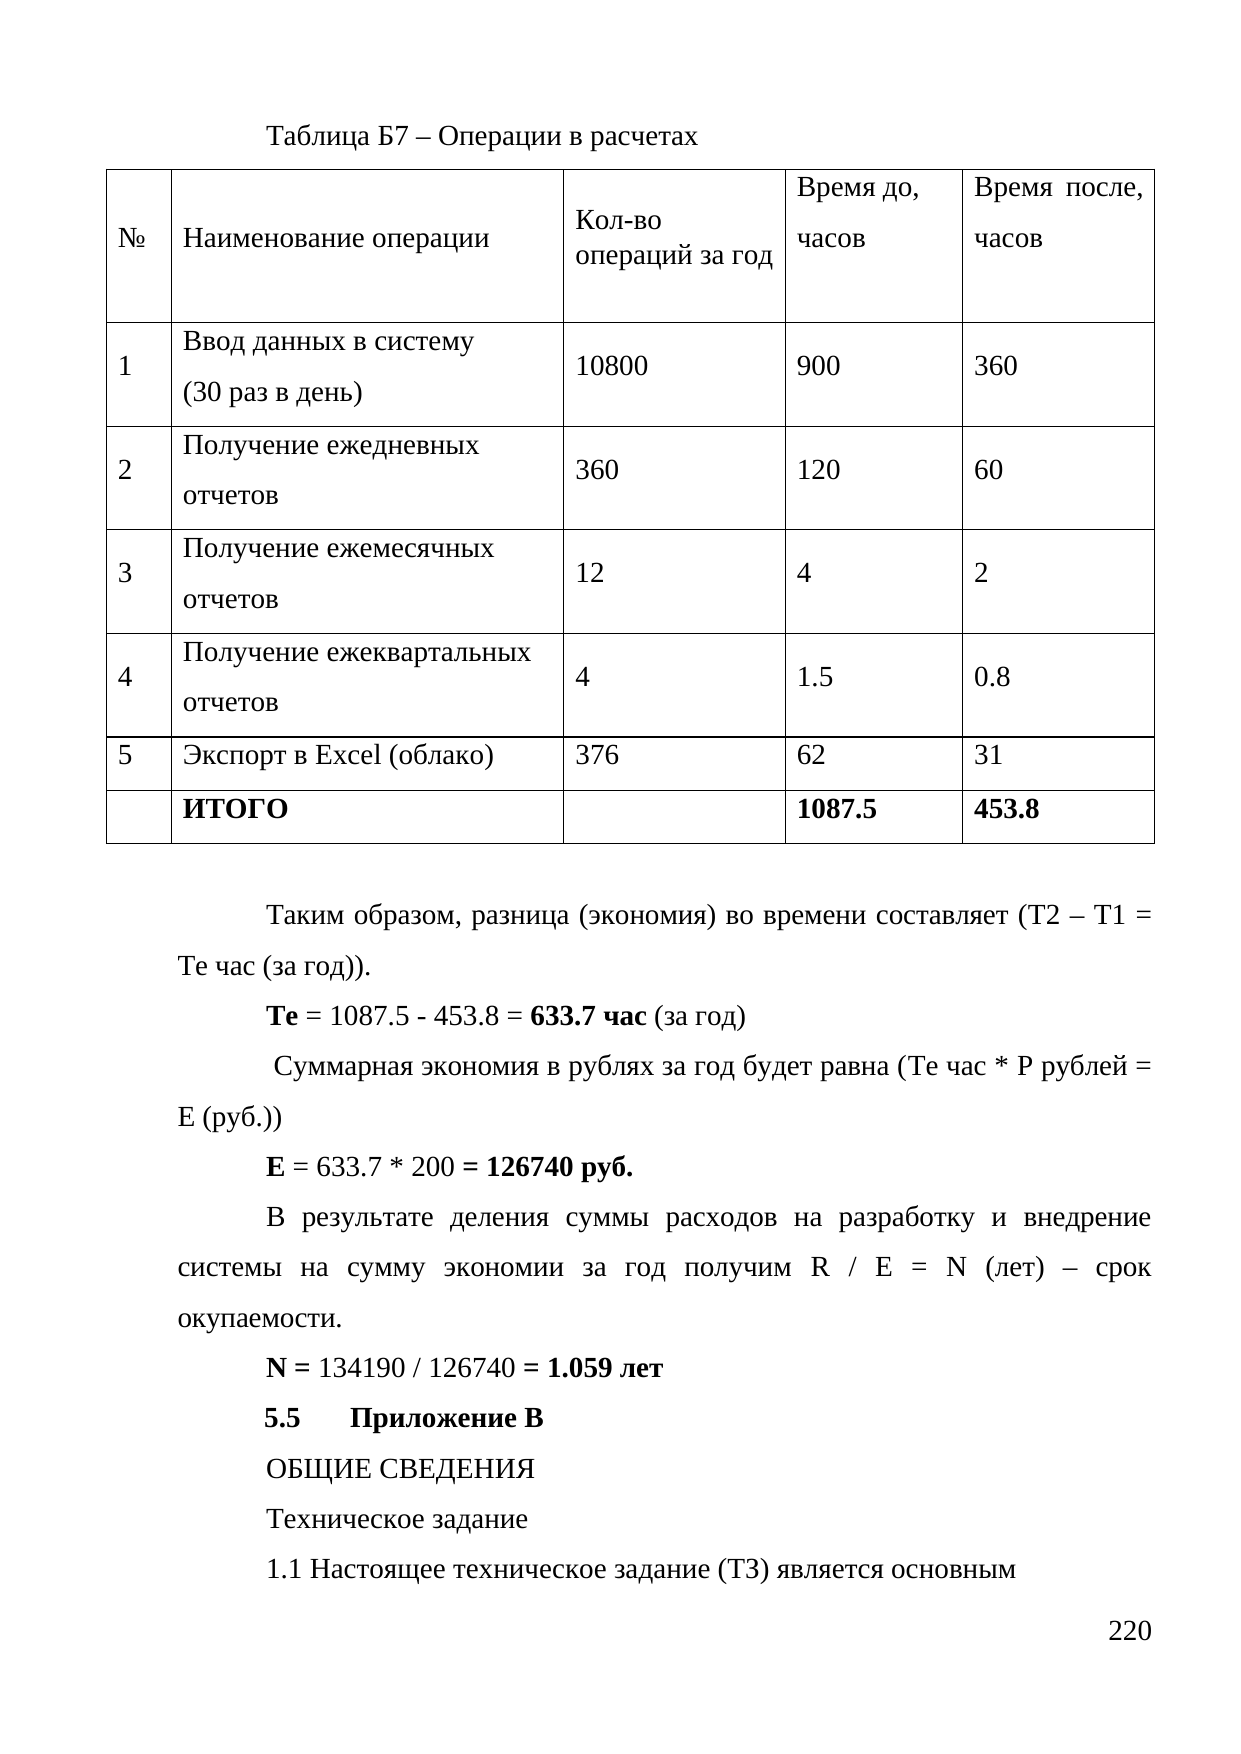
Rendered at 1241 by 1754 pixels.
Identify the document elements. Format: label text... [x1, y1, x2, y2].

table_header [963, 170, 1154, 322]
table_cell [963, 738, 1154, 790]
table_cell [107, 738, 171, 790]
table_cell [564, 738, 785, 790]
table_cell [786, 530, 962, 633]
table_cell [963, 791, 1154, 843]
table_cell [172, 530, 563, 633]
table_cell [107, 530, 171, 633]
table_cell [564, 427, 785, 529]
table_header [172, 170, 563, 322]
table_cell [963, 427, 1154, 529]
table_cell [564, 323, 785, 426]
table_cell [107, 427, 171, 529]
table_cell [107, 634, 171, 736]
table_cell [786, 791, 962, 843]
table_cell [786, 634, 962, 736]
text ОБЩИЕ СВЕДЕНИЯ [177, 1451, 1152, 1484]
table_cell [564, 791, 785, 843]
text 1.1 Настоящее техническое задание (ТЗ) является основным [177, 1551, 1152, 1585]
text N = 134190 / 126740 = 1.059 лет [177, 1350, 1152, 1384]
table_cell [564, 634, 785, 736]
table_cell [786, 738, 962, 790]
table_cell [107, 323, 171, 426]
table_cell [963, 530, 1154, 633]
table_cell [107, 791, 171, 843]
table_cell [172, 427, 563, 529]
text В результате деления суммы расходов на разработку и внедрение системы на сумму экономии за год получим R / E = N (лет) – срок окупаемости. [177, 1199, 1152, 1333]
text Таким образом, разница (экономия) во времени составляет (T2 – T1 = Te час (за год)). [177, 897, 1152, 981]
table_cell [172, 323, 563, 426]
text Таблица Б7 – Операции в расчетах [177, 118, 1152, 152]
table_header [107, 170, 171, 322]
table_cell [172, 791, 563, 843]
text Суммарная экономия в рублях за год будет равна (Te час * P рублей = E (руб.)) [177, 1048, 1152, 1132]
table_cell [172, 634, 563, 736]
list Приложение В [264, 1401, 1152, 1434]
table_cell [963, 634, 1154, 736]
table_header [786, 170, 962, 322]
text E = 633.7 * 200 = 126740 руб. [177, 1149, 1152, 1182]
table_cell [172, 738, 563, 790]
text Te = 1087.5 - 453.8 = 633.7 час (за год) [177, 998, 1152, 1032]
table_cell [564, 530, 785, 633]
text Техническое задание [177, 1501, 1152, 1535]
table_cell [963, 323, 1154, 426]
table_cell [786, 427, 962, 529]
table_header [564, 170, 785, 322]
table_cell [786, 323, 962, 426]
